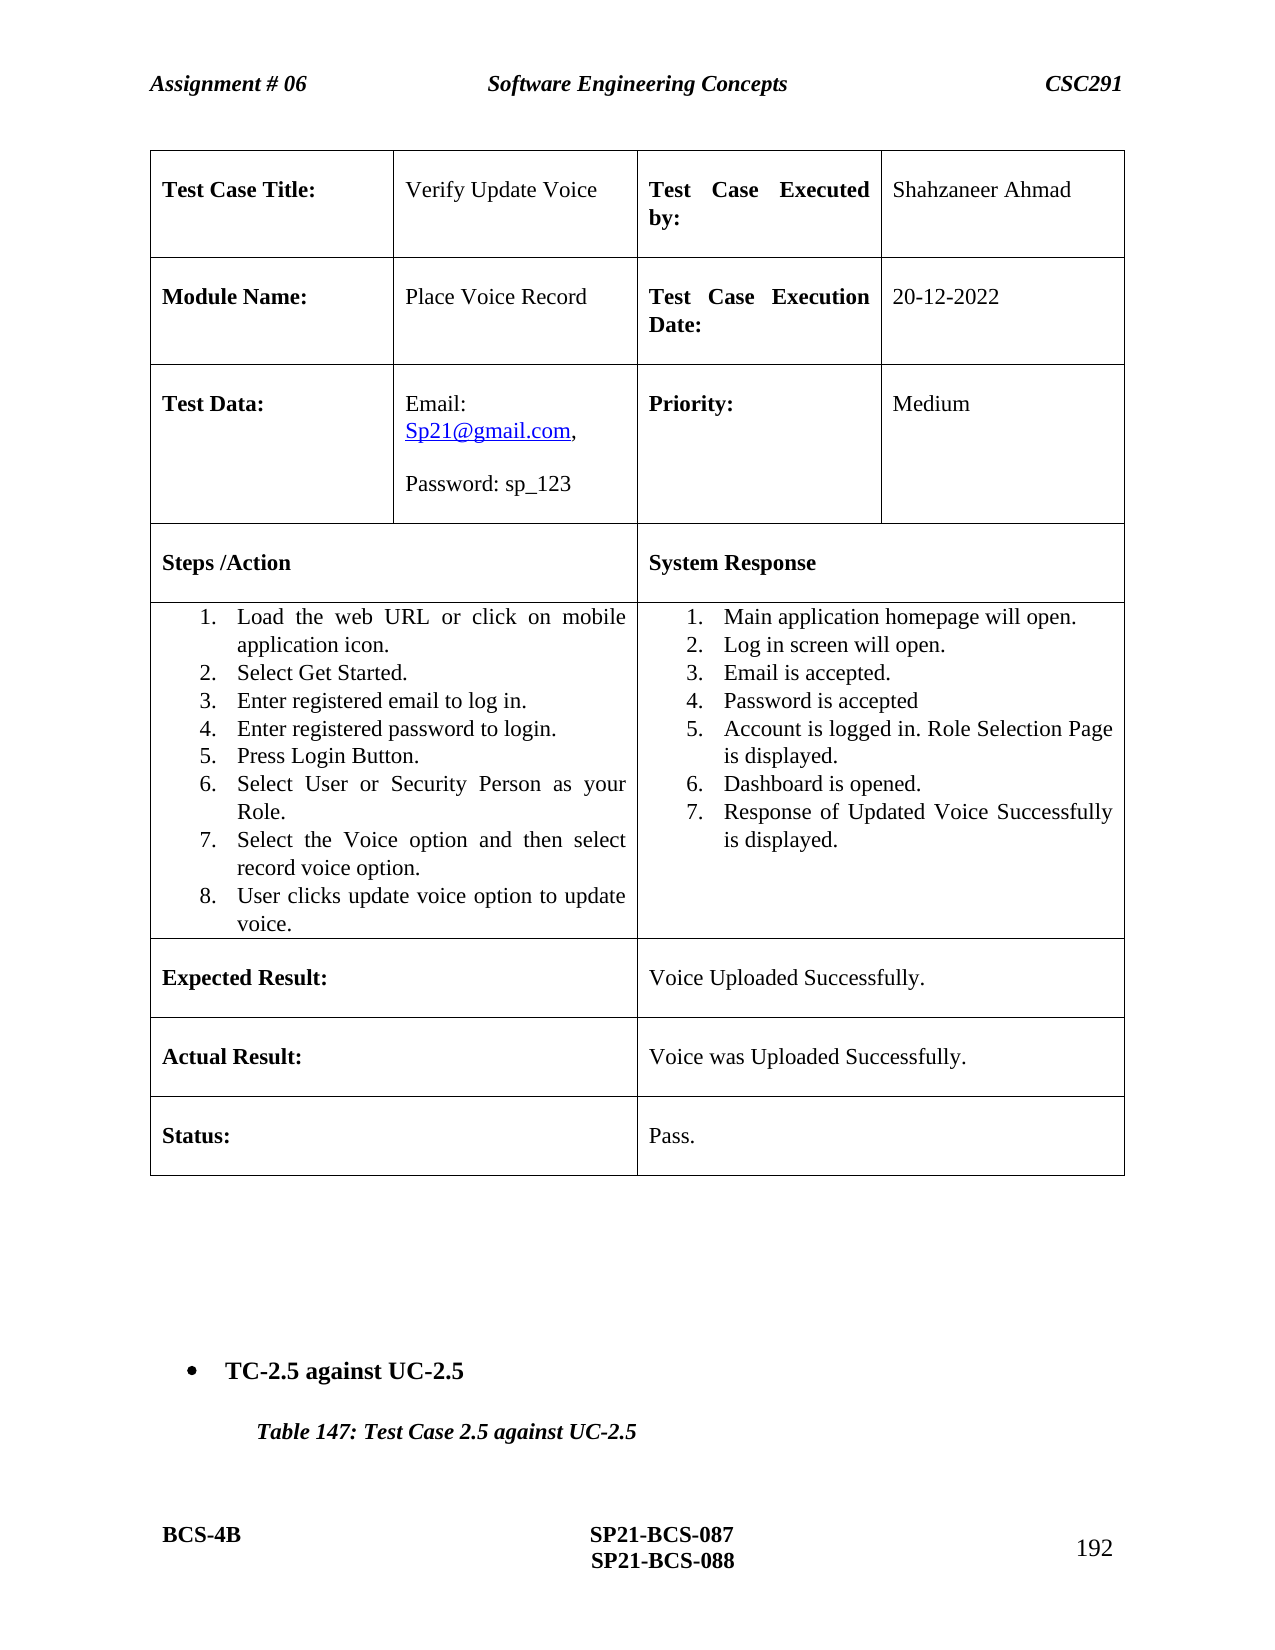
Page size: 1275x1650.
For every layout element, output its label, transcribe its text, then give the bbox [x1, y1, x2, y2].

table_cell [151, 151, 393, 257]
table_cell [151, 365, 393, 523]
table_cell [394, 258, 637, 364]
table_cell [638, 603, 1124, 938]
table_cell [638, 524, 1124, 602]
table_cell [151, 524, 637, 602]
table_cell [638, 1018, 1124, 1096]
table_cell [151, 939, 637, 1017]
list TC-2.5 against UC-2.5 [187, 1356, 1125, 1385]
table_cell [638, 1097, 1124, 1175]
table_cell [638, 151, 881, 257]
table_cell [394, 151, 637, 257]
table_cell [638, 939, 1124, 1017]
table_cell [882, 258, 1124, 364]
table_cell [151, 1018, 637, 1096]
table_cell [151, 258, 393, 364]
list Table 147: Test Case 2.5 against UC-2.5 [225, 1418, 1125, 1444]
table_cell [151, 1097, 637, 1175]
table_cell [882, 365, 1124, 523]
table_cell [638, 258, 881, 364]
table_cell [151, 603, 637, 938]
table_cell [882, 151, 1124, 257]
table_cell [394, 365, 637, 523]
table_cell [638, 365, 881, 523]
